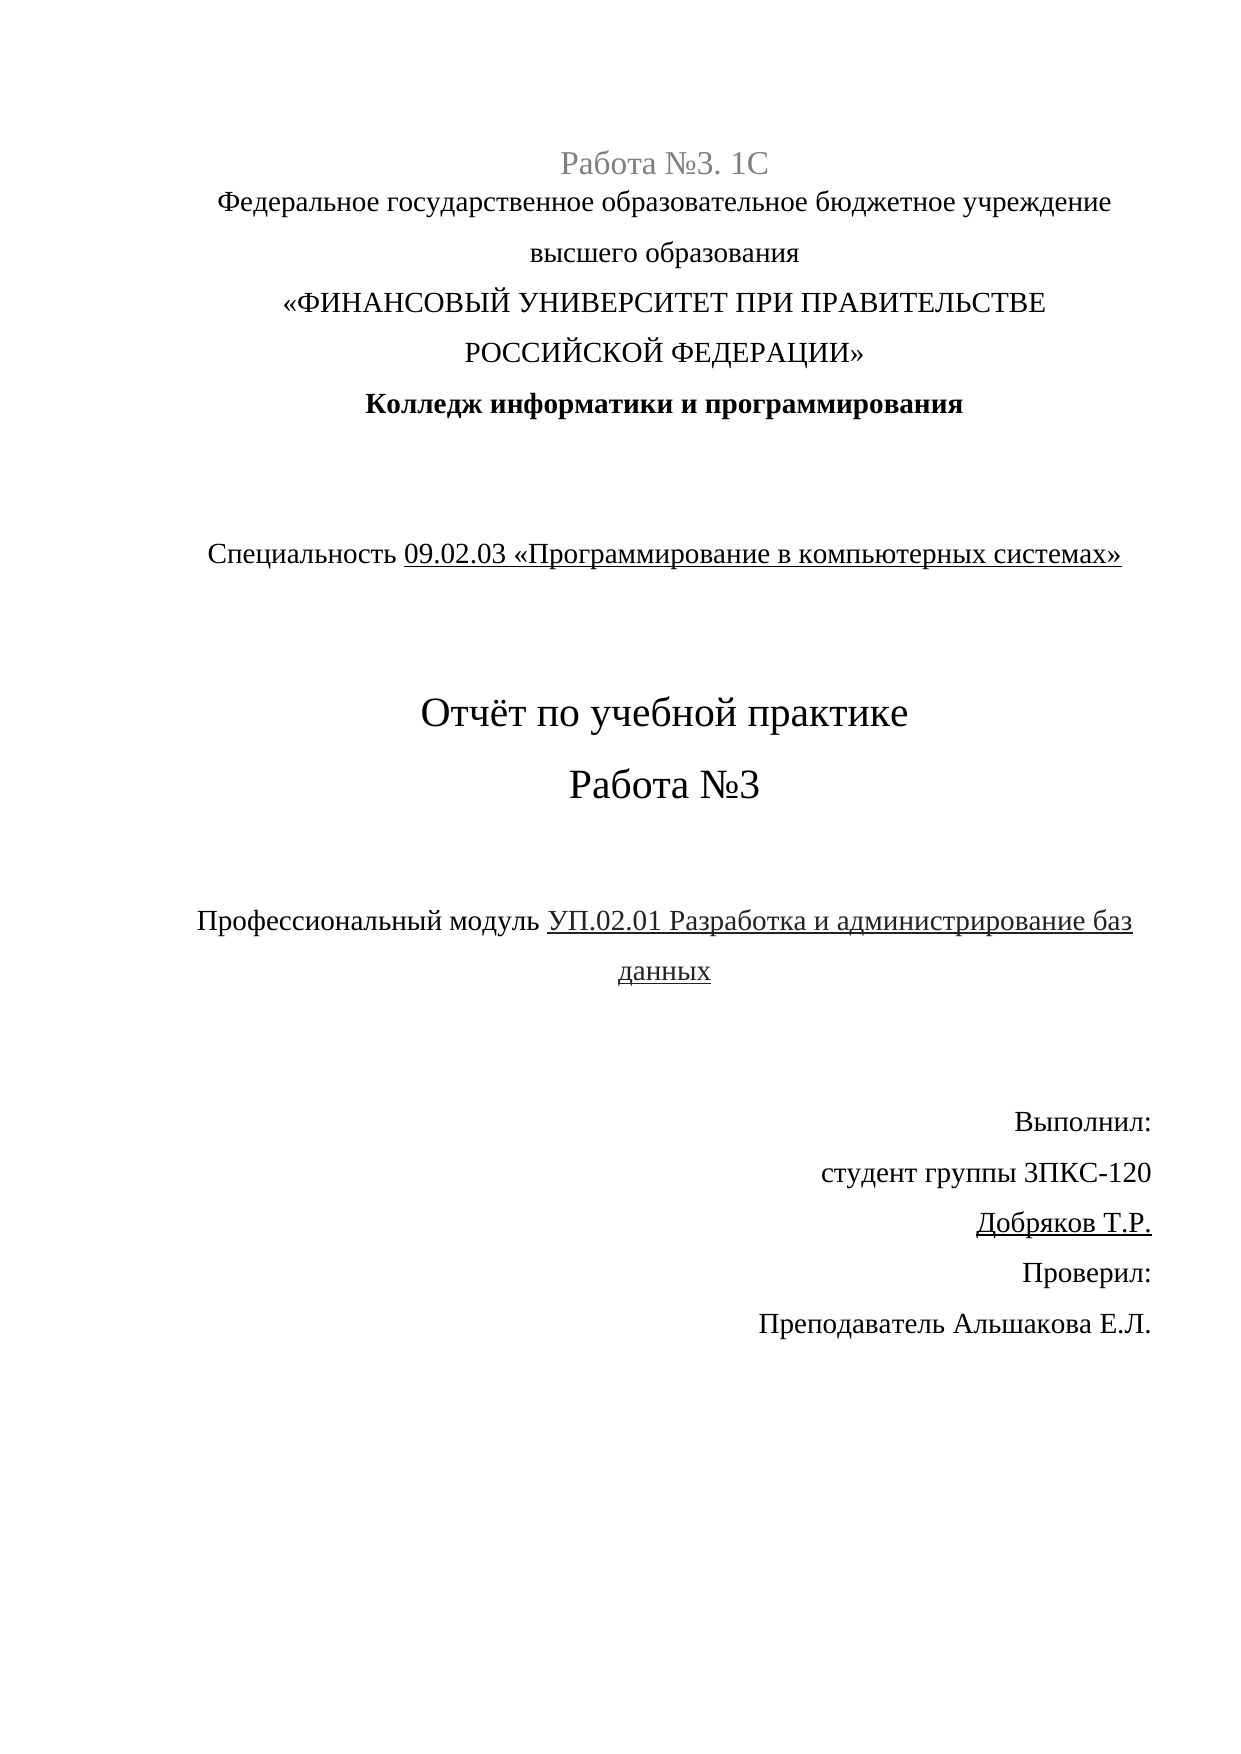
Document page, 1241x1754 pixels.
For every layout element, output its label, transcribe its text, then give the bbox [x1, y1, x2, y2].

text «ФИНАНСОВЫЙ УНИВЕРСИТЕТ ПРИ ПРАВИТЕЛЬСТВЕ [177, 285, 1152, 319]
text Отчёт по учебной практике [177, 688, 1152, 736]
text Преподаватель Альшакова Е.Л. [177, 1306, 1152, 1339]
text Выполнил: [177, 1104, 1152, 1138]
text студент группы 3ПКС-120 [177, 1155, 1152, 1188]
text Специальность 09.02.03 «Программирование в компьютерных системах» [177, 537, 1152, 570]
text РОССИЙСКОЙ ФЕДЕРАЦИИ» [177, 335, 1152, 369]
text Федеральное государственное образовательное бюджетное учреждение высшего образования [177, 184, 1152, 268]
subtitle Работа №3. 1С [177, 143, 1152, 181]
text Колледж информатики и программирования [177, 386, 1152, 419]
text Профессиональный модуль УП.02.01 Разработка и администрирование баз данных [177, 903, 1152, 987]
text Добряков Т.Р. [177, 1205, 1152, 1239]
text Работа №3 [177, 759, 1152, 807]
text Проверил: [177, 1255, 1152, 1289]
